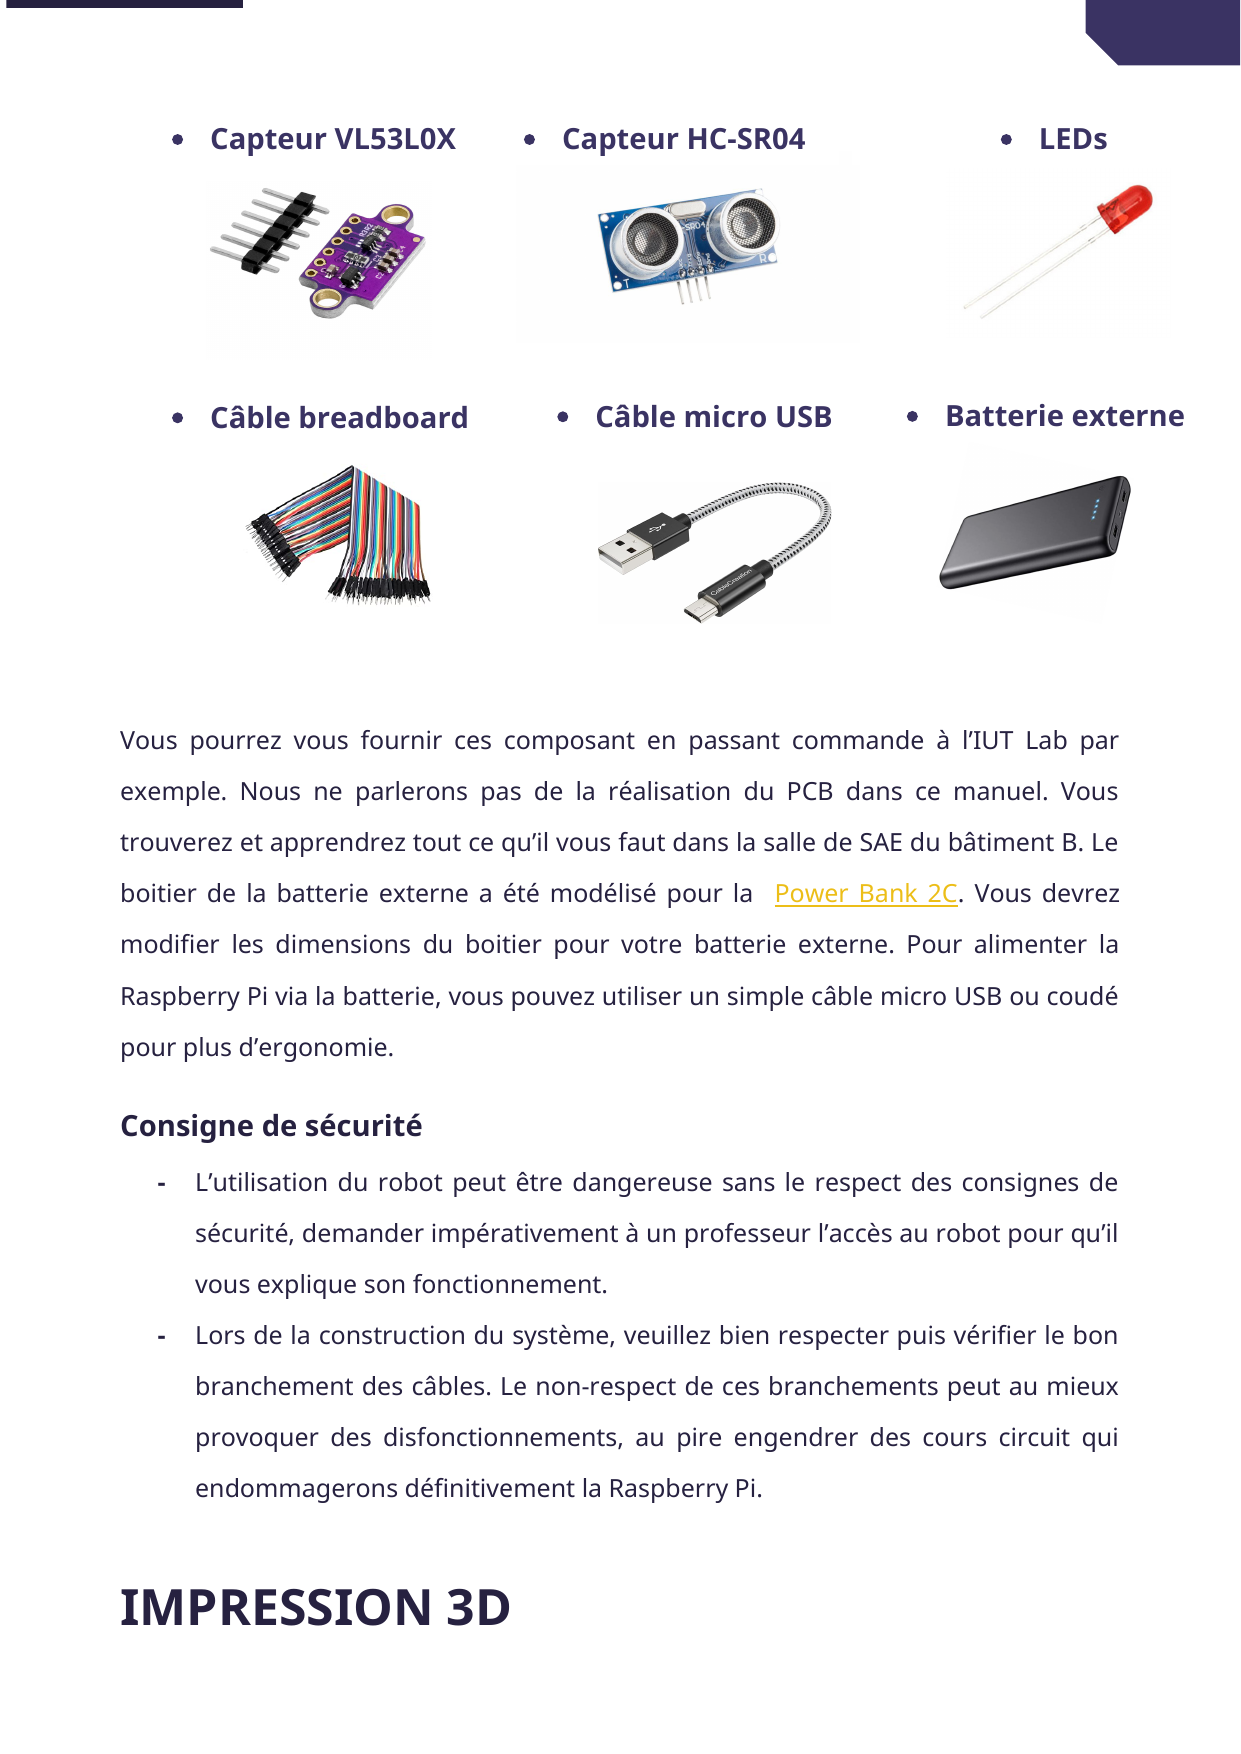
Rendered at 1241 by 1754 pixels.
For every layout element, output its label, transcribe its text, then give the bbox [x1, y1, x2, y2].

subtitle IMPRESSION 3D [120, 1572, 1120, 1640]
picture [516, 151, 861, 343]
subtitle Consigne de sécurité [120, 1105, 1120, 1145]
list Lors de la construction du système, veuillez bien respecter puis vérifier le bon branchement des câbles. Le non-respect de ces branchements peut au mieux provoquer des disfonctionnements, au pire engendrer des cours circuit qui endommagerons définitivement la Raspberry Pi. [157, 1318, 1120, 1505]
picture [945, 168, 1171, 338]
picture [243, 460, 433, 637]
text Vous pourrez vous fournir ces composant en passant commande à l’IUT Lab par exemple. Nous ne parlerons pas de la réalisation du PCB dans ce manuel. Vous trouverez et apprendrez tout ce qu’il vous faut dans la salle de SAE du bâtiment B. Le boitier de la batterie externe a été modélisé pour la Power Bank 2C. Vous devrez modifier les dimensions du boitier pour votre batterie externe. Pour alimenter la Raspberry Pi via la batterie, vous pouvez utiliser un simple câble micro USB ou coudé pour plus d’ergonomie. [120, 723, 1120, 1063]
picture [597, 482, 832, 624]
picture [206, 182, 432, 360]
picture [937, 442, 1133, 623]
list L’utilisation du robot peut être dangereuse sans le respect des consignes de sécurité, demander impérativement à un professeur l’accès au robot pour qu’il vous explique son fonctionnement. [157, 1165, 1120, 1301]
